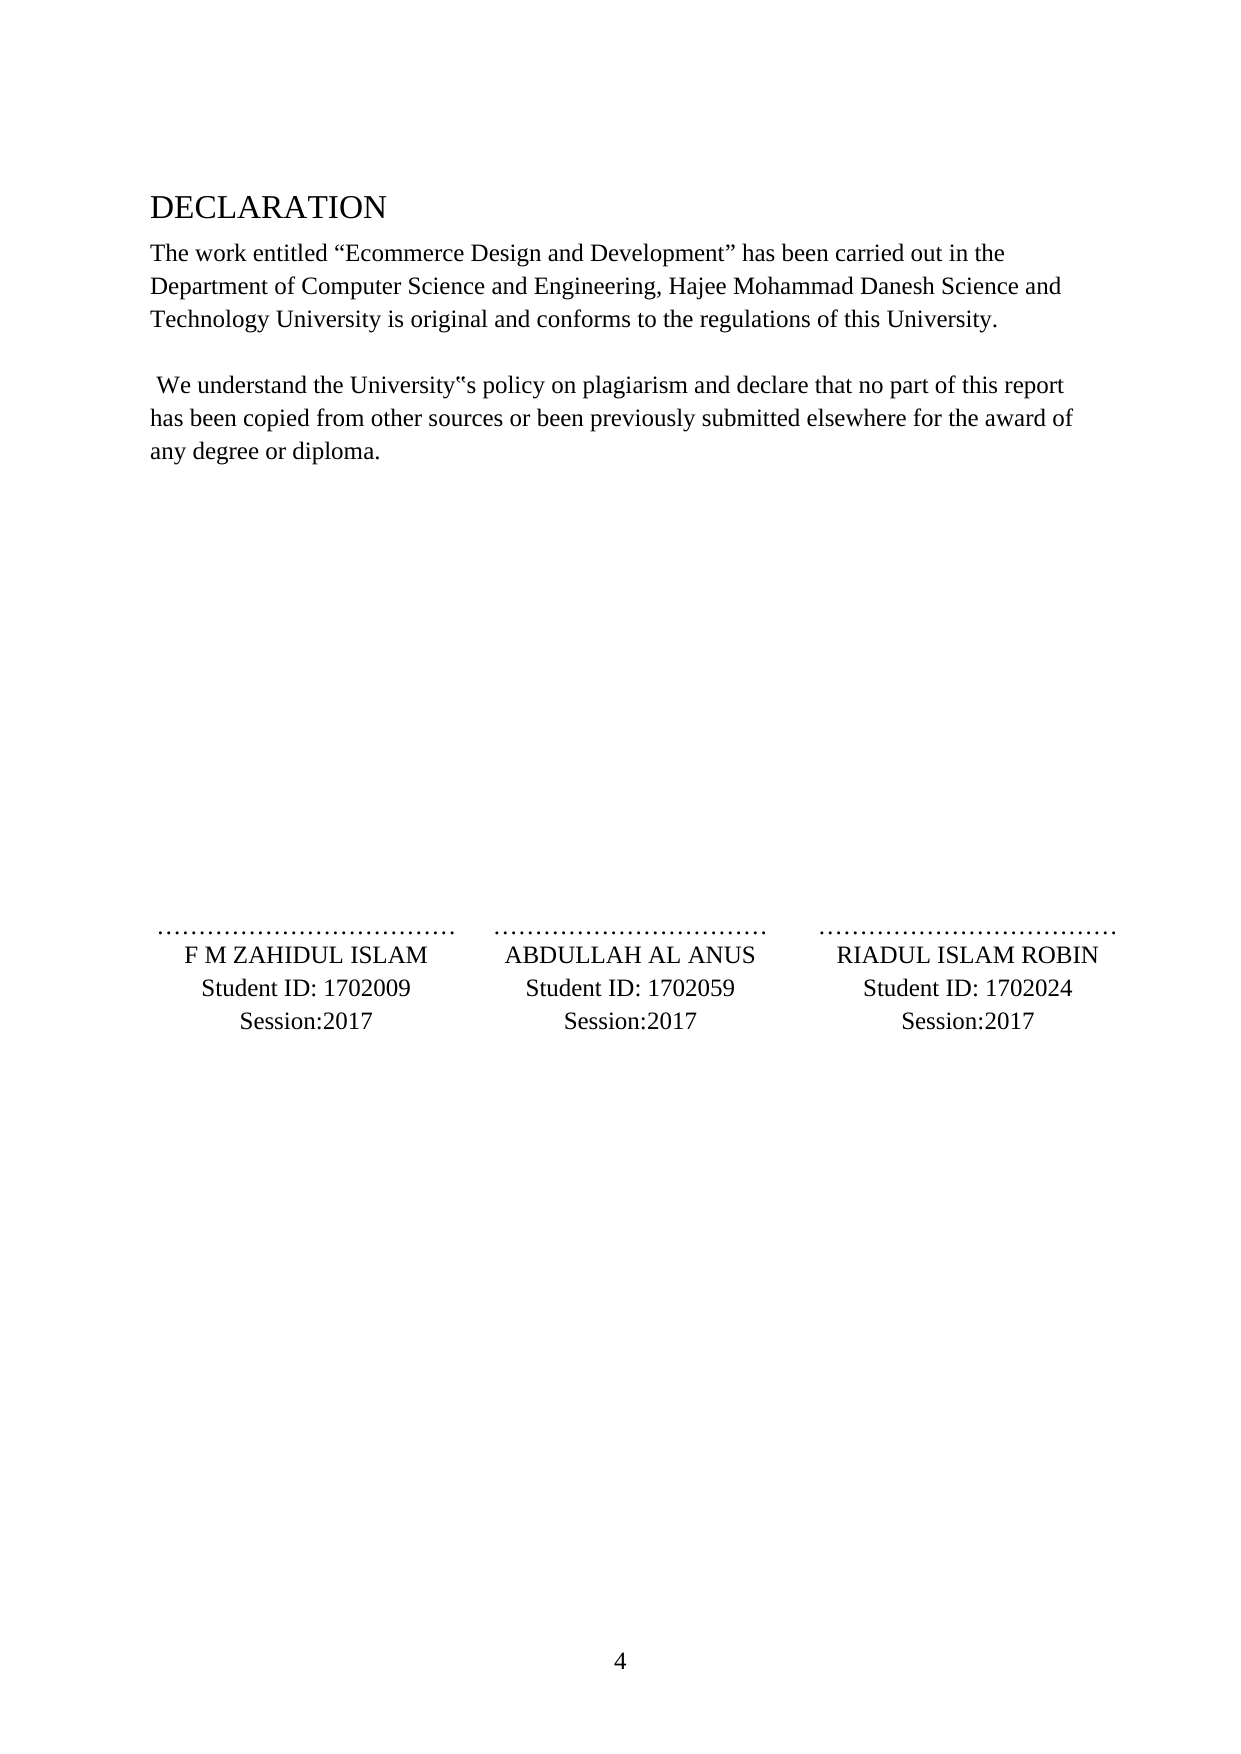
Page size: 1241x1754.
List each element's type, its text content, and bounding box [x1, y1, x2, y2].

subtitle DECLARATION [150, 187, 1090, 226]
table_header …………………………… ABDULLAH AL ANUS Student ID: 1702059 Session:2017 [475, 901, 785, 1045]
text The work entitled “Ecommerce Design and Development” has been carried out in the Department of Computer Science and Engineering, Hajee Mohammad Danesh Science and Technology University is original and conforms to the regulations of this University. [150, 238, 1090, 333]
table_header ……………………………… F M ZAHIDUL ISLAM Student ID: 1702009 Session:2017 [139, 901, 473, 1045]
text We understand the University‟s policy on plagiarism and declare that no part of this report has been copied from other sources or been previously submitted elsewhere for the award of any degree or diploma. [150, 370, 1090, 465]
table_header ……………………………… RIADUL ISLAM ROBIN Student ID: 1702024 Session:2017 [788, 901, 1148, 1045]
